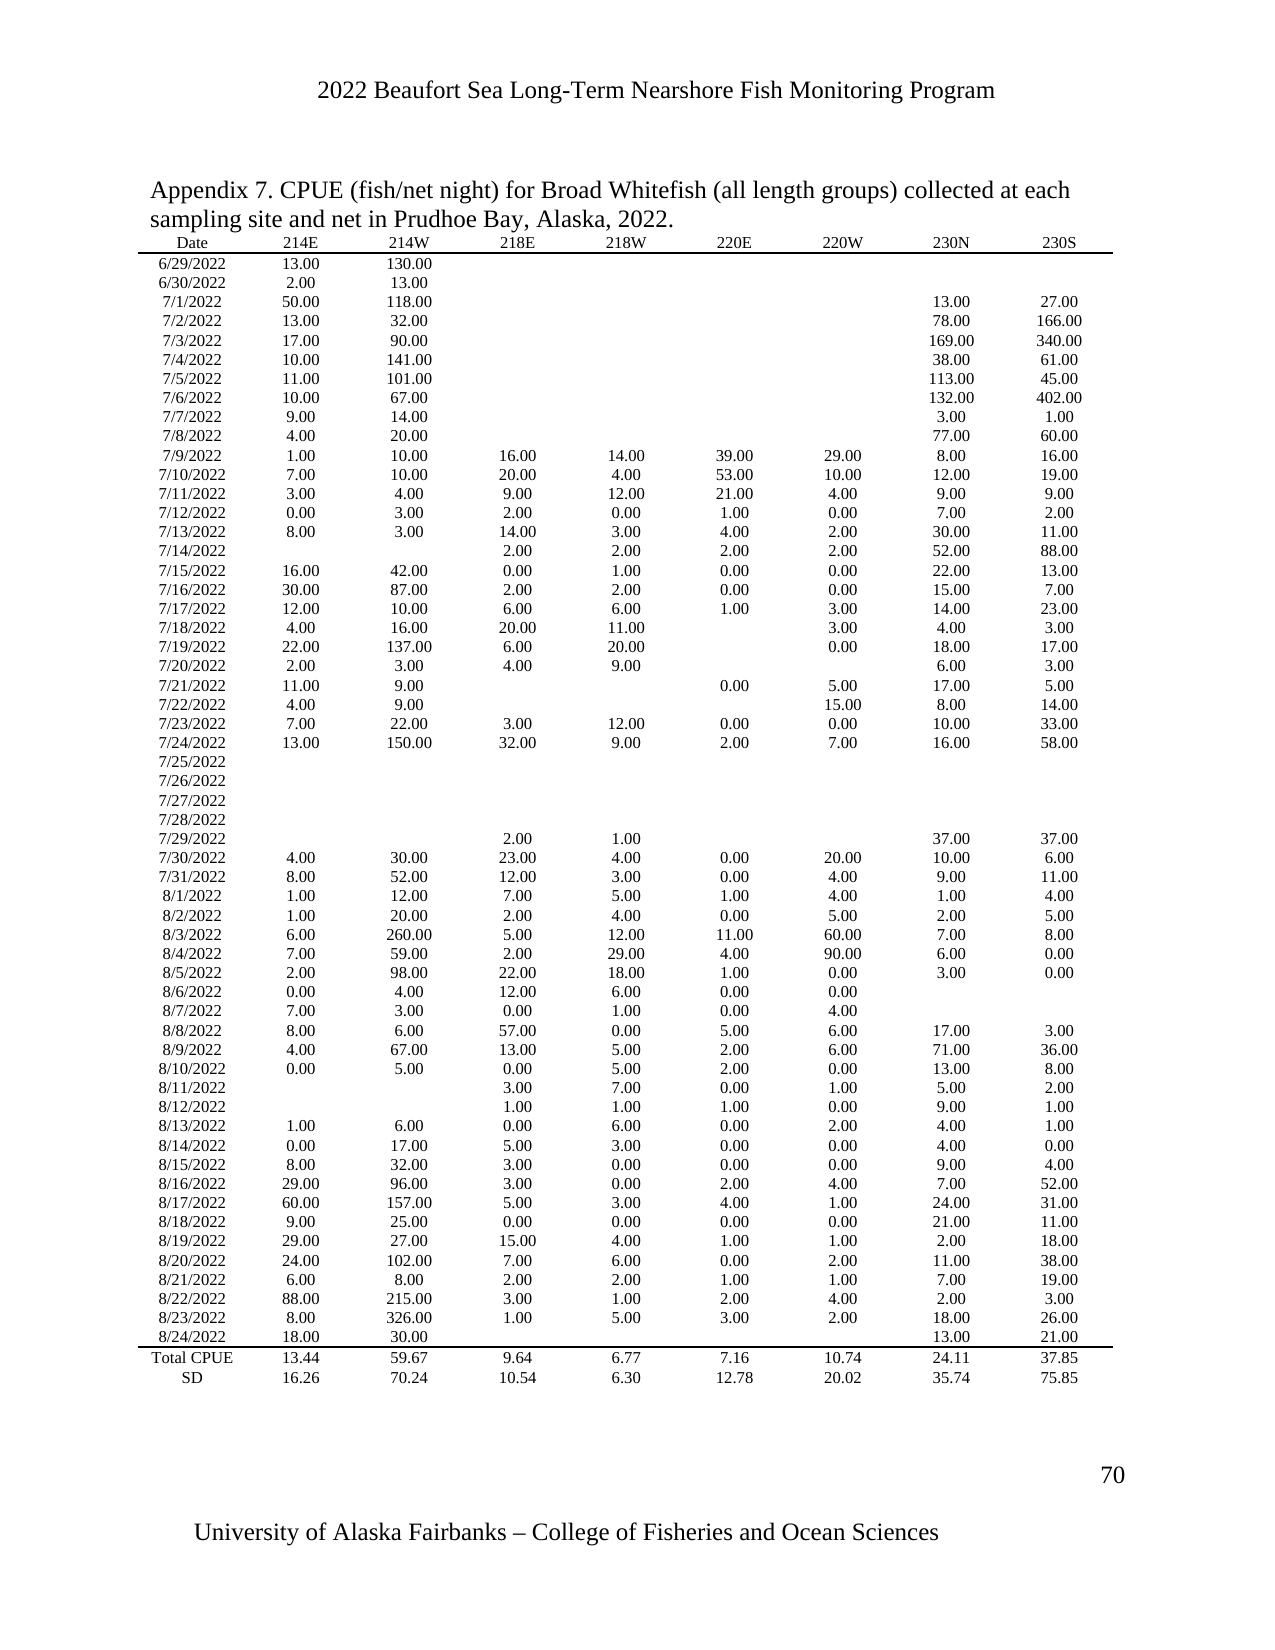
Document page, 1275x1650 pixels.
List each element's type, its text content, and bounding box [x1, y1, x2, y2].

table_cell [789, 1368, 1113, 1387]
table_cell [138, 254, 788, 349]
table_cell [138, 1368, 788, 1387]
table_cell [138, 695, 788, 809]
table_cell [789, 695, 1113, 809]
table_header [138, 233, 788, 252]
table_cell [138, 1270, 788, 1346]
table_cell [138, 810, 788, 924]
subtitle Appendix 7. CPUE (fish/net night) for Broad Whitefish (all length groups) collected at each sampling site and net in Prudhoe Bay, Alaska, 2022. [150, 175, 1125, 232]
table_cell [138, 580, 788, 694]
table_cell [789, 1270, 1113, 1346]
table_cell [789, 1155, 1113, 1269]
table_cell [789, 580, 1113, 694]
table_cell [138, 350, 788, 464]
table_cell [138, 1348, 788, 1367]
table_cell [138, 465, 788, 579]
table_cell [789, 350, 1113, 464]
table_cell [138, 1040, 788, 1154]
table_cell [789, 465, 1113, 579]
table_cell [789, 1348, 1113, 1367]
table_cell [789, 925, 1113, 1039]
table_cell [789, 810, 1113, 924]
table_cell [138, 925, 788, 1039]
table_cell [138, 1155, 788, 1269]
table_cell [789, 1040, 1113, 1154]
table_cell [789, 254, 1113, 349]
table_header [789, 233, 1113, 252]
